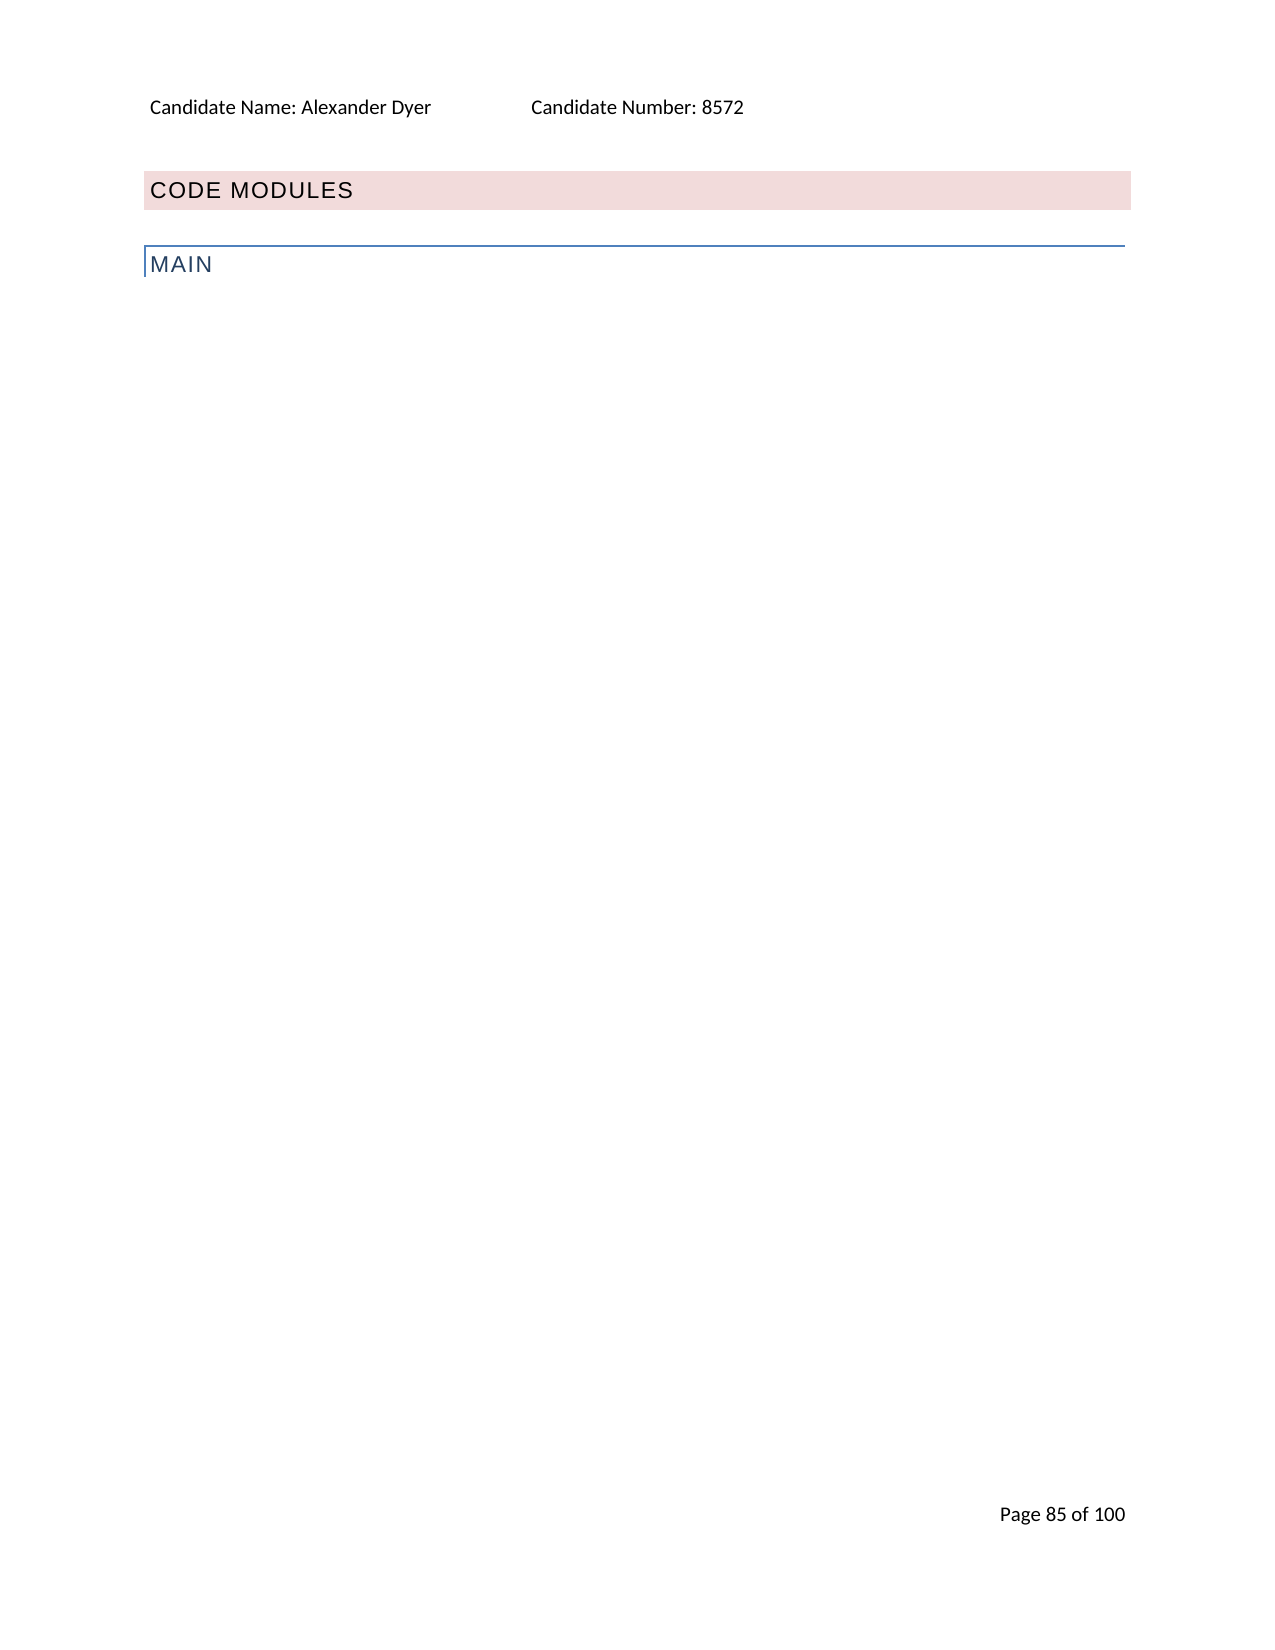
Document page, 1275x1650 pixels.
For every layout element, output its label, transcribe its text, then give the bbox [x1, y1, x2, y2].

subtitle Code Modules [150, 177, 1125, 204]
subtitle Main [146, 247, 1125, 277]
